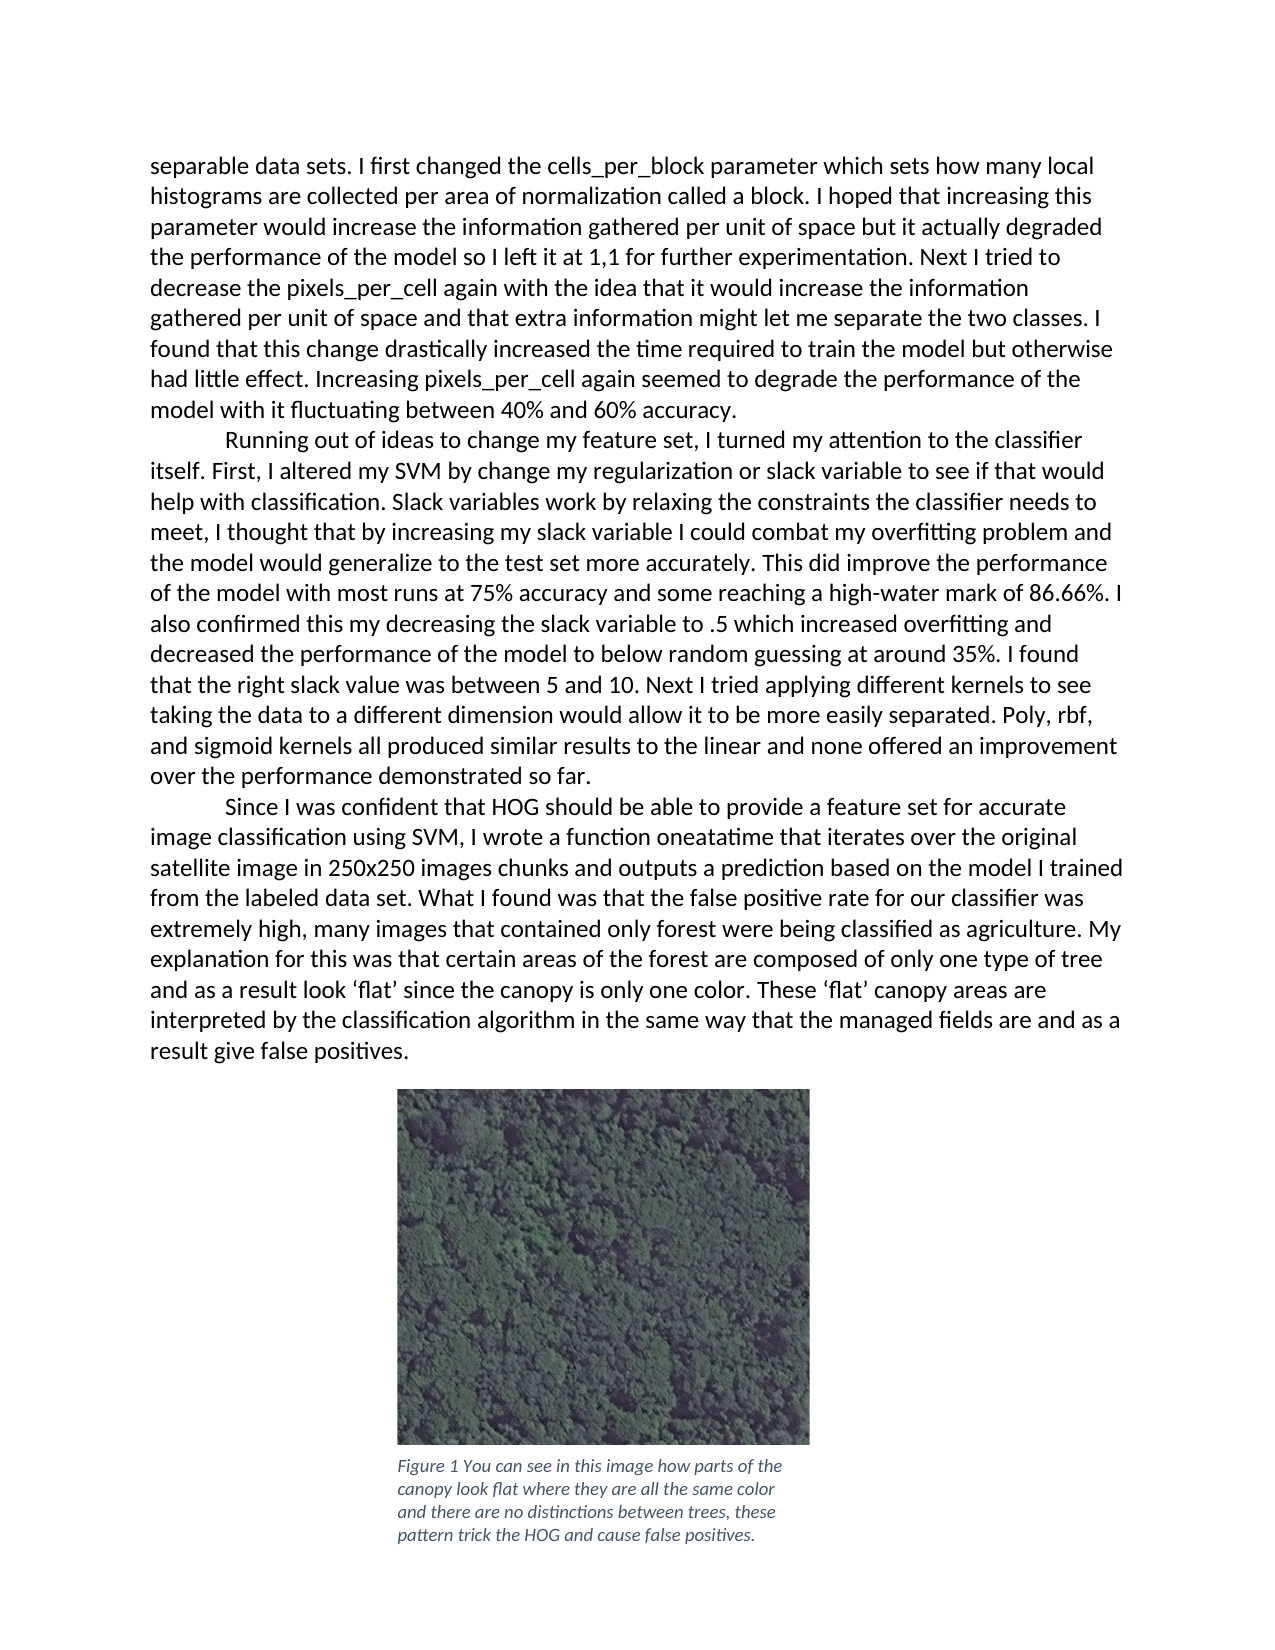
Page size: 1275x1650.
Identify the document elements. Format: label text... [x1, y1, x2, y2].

picture [397, 1089, 810, 1445]
text Since I was confident that HOG should be able to provide a feature set for accurate image classification using SVM, I wrote a function oneatatime that iterates over the original satellite image in 250x250 images chunks and outputs a prediction based on the model I trained from the labeled data set. What I found was that the false positive rate for our classifier was extremely high, many images that contained only forest were being classified as agriculture. My explanation for this was that certain areas of the forest are composed of only one type of tree and as a result look ‘flat’ since the canopy is only one color. These ‘flat’ canopy areas are interpreted by the classification algorithm in the same way that the managed fields are and as a result give false positives. [150, 791, 1125, 1066]
text Running out of ideas to change my feature set, I turned my attention to the classifier itself. First, I altered my SVM by change my regularization or slack variable to see if that would help with classification. Slack variables work by relaxing the constraints the classifier needs to meet, I thought that by increasing my slack variable I could combat my overfitting problem and the model would generalize to the test set more accurately. This did improve the performance of the model with most runs at 75% accuracy and some reaching a high-water mark of 86.66%. I also confirmed this my decreasing the slack variable to .5 which increased overfitting and decreased the performance of the model to below random guessing at around 35%. I found that the right slack value was between 5 and 10. Next I tried applying different kernels to see taking the data to a different dimension would allow it to be more easily separated. Poly, rbf, and sigmoid kernels all produced similar results to the linear and none offered an improvement over the performance demonstrated so far. [150, 425, 1125, 791]
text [150, 150, 1125, 425]
